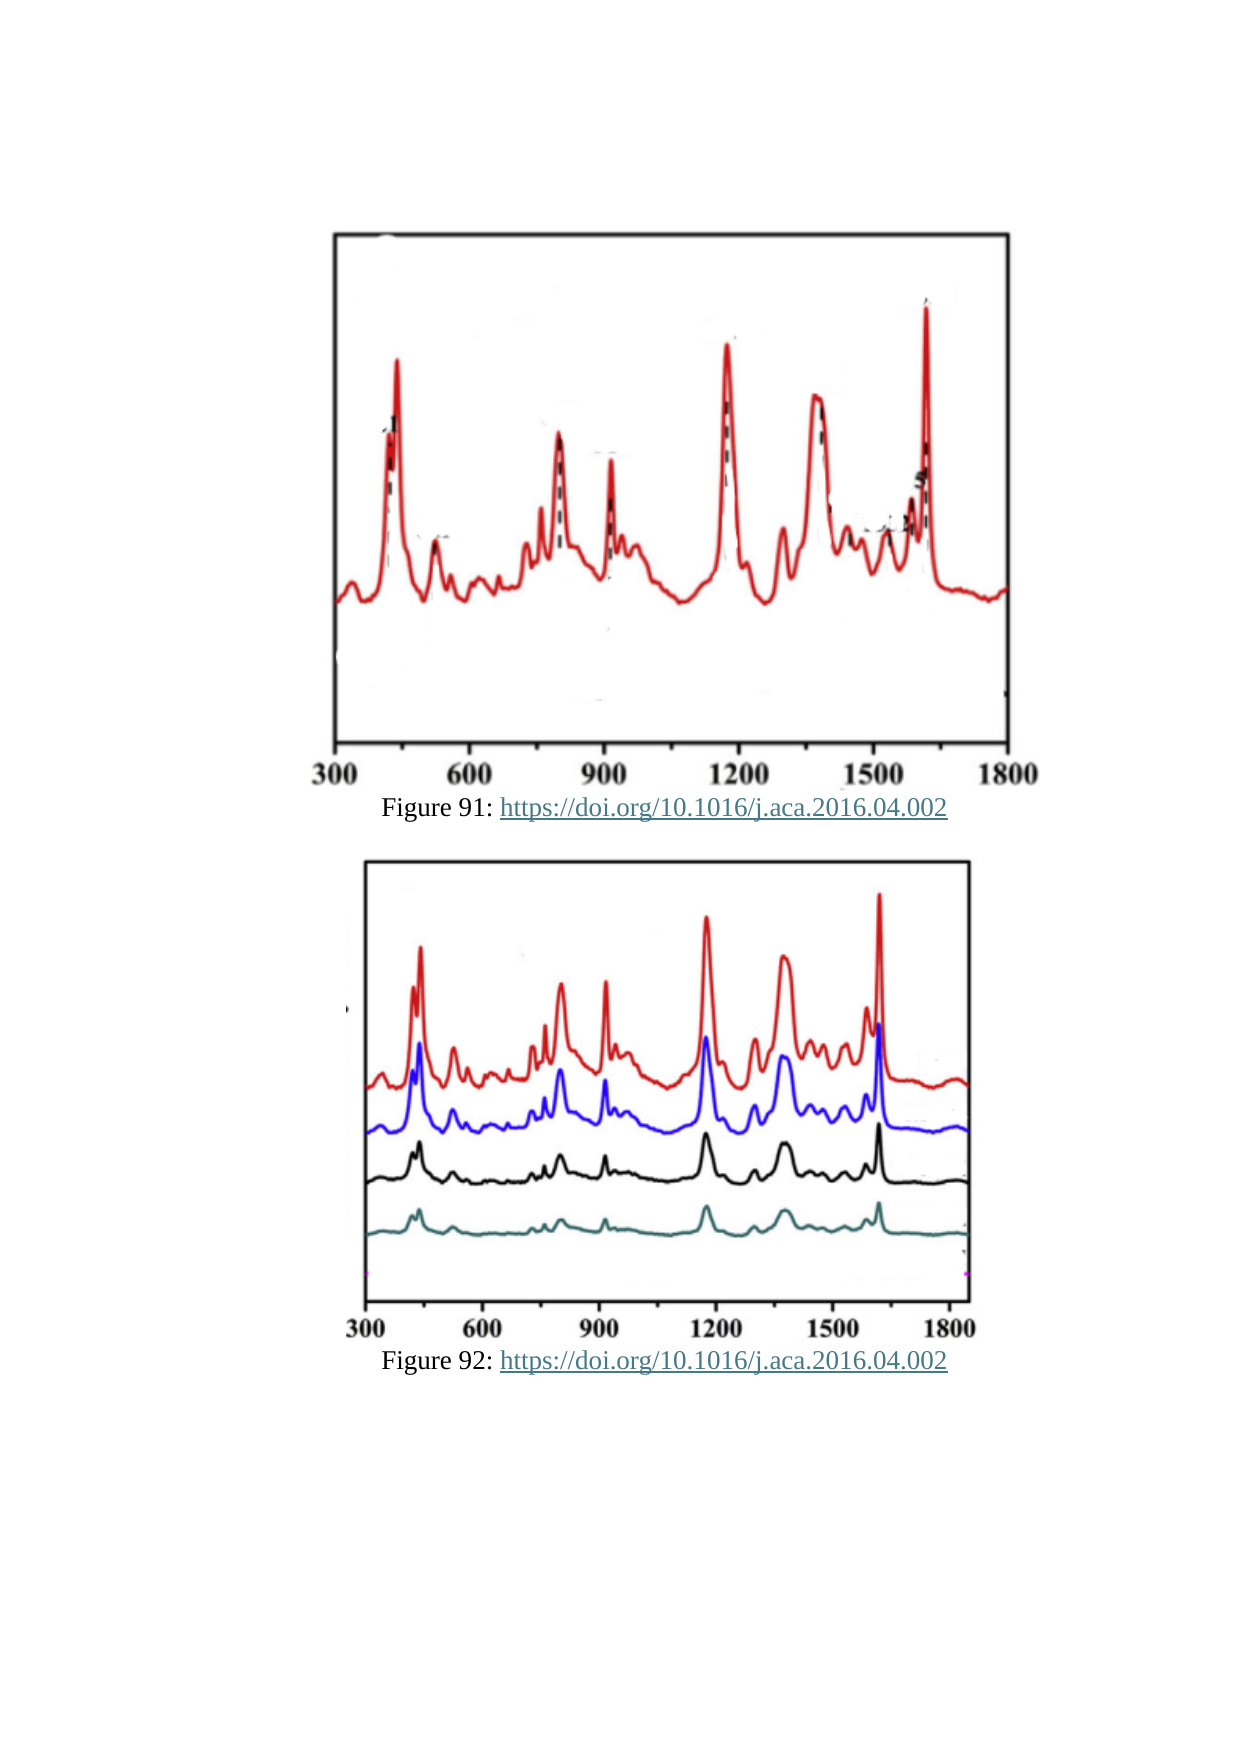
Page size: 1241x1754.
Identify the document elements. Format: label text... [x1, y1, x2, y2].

text Figure 91: https://doi.org/10.1016/j.aca.2016.04.002 [207, 791, 1122, 822]
picture [283, 206, 1046, 792]
picture [346, 853, 983, 1344]
text Figure 92: https://doi.org/10.1016/j.aca.2016.04.002 [207, 1344, 1122, 1375]
